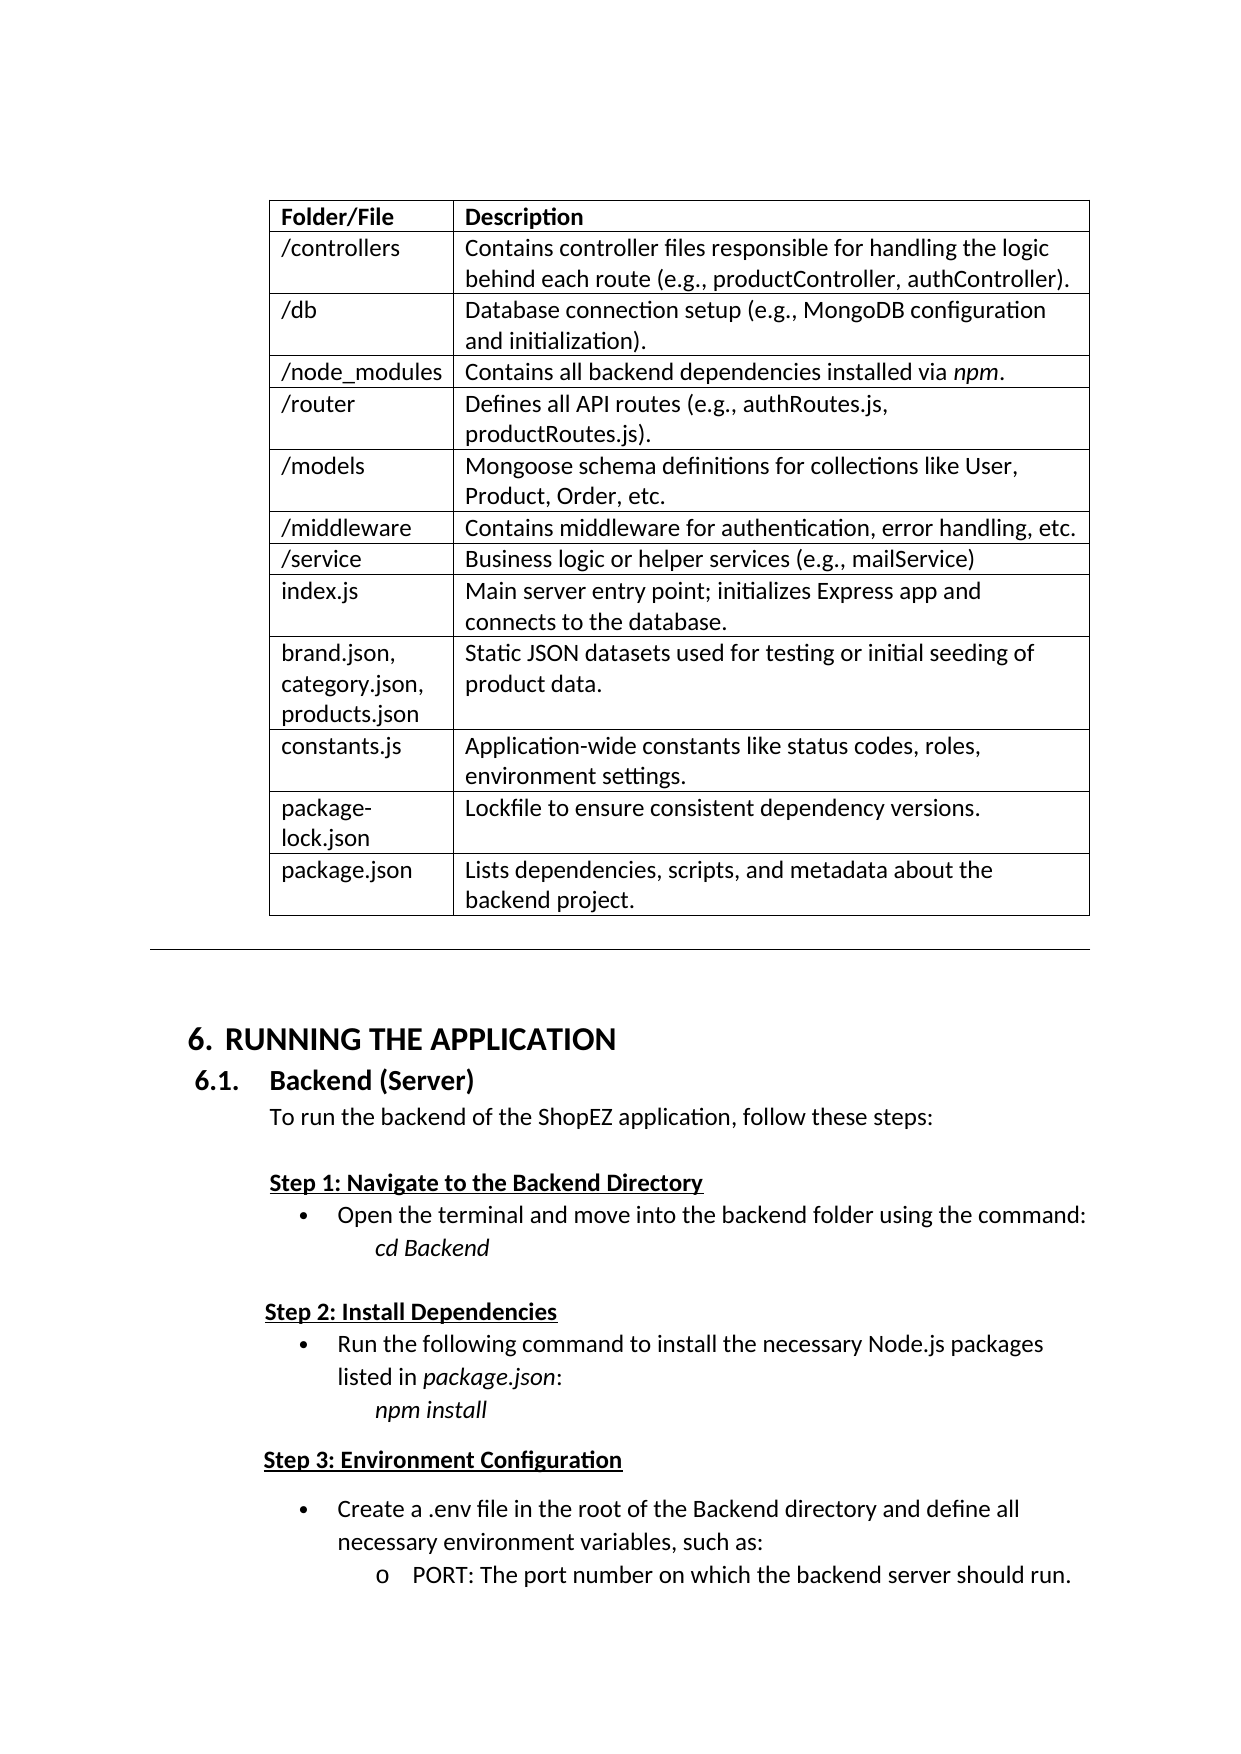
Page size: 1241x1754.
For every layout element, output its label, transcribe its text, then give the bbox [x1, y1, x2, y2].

list Backend (Server) [194, 1062, 1090, 1098]
table_cell package.json [270, 854, 453, 915]
table_cell /middleware [270, 512, 453, 543]
table_cell Main server entry point; initializes Express app and connects to the database. [454, 575, 1089, 636]
list cd Backend [375, 1232, 1090, 1263]
table_cell /db [270, 294, 453, 355]
table_cell Application-wide constants like status codes, roles, environment settings. [454, 730, 1089, 791]
table_cell Contains all backend dependencies installed via npm. [454, 356, 1089, 387]
table_header Folder/File [270, 201, 453, 231]
table_cell Static JSON datasets used for testing or initial seeding of product data. [454, 637, 1089, 729]
list Create a .env file in the root of the Backend directory and define all necessary environment variables, such as: [300, 1493, 1090, 1557]
table_cell constants.js [270, 730, 453, 791]
table_cell /models [270, 450, 453, 511]
list Step 1: Navigate to the Backend Directory [269, 1167, 1090, 1197]
table_cell /node_modules [270, 356, 453, 387]
table_cell package-lock.json [270, 792, 453, 853]
table_cell Contains middleware for authentication, error handling, etc. [454, 512, 1089, 543]
table_cell Lists dependencies, scripts, and metadata about the backend project. [454, 854, 1089, 915]
table_cell Defines all API routes (e.g., authRoutes.js, productRoutes.js). [454, 388, 1089, 449]
list To run the backend of the ShopEZ application, follow these steps: [269, 1101, 1090, 1131]
table_cell /router [270, 388, 453, 449]
table_cell /service [270, 544, 453, 574]
table_cell Mongoose schema definitions for collections like User, Product, Order, etc. [454, 450, 1089, 511]
table_cell index.js [270, 575, 453, 636]
list Open the terminal and move into the backend folder using the command: [300, 1199, 1090, 1230]
list npm install [375, 1394, 1090, 1425]
list RUNNING THE APPLICATION [187, 1018, 1090, 1059]
table_cell Business logic or helper services (e.g., mailService) [454, 544, 1089, 574]
text Step 3: Environment Configuration [150, 1444, 1090, 1474]
table_cell Lockfile to ensure consistent dependency versions. [454, 792, 1089, 853]
table_header Description [454, 201, 1089, 231]
list Run the following command to install the necessary Node.js packages listed in package.json: [300, 1328, 1090, 1392]
list Step 2: Install Dependencies [225, 1296, 1090, 1326]
list PORT: The port number on which the backend server should run. [375, 1559, 1090, 1591]
table_cell /controllers [270, 232, 453, 293]
table_cell Contains controller files responsible for handling the logic behind each route (e.g., productController, authController). [454, 232, 1089, 293]
table_cell Database connection setup (e.g., MongoDB configuration and initialization). [454, 294, 1089, 355]
table_cell brand.json, category.json, products.json [270, 637, 453, 729]
